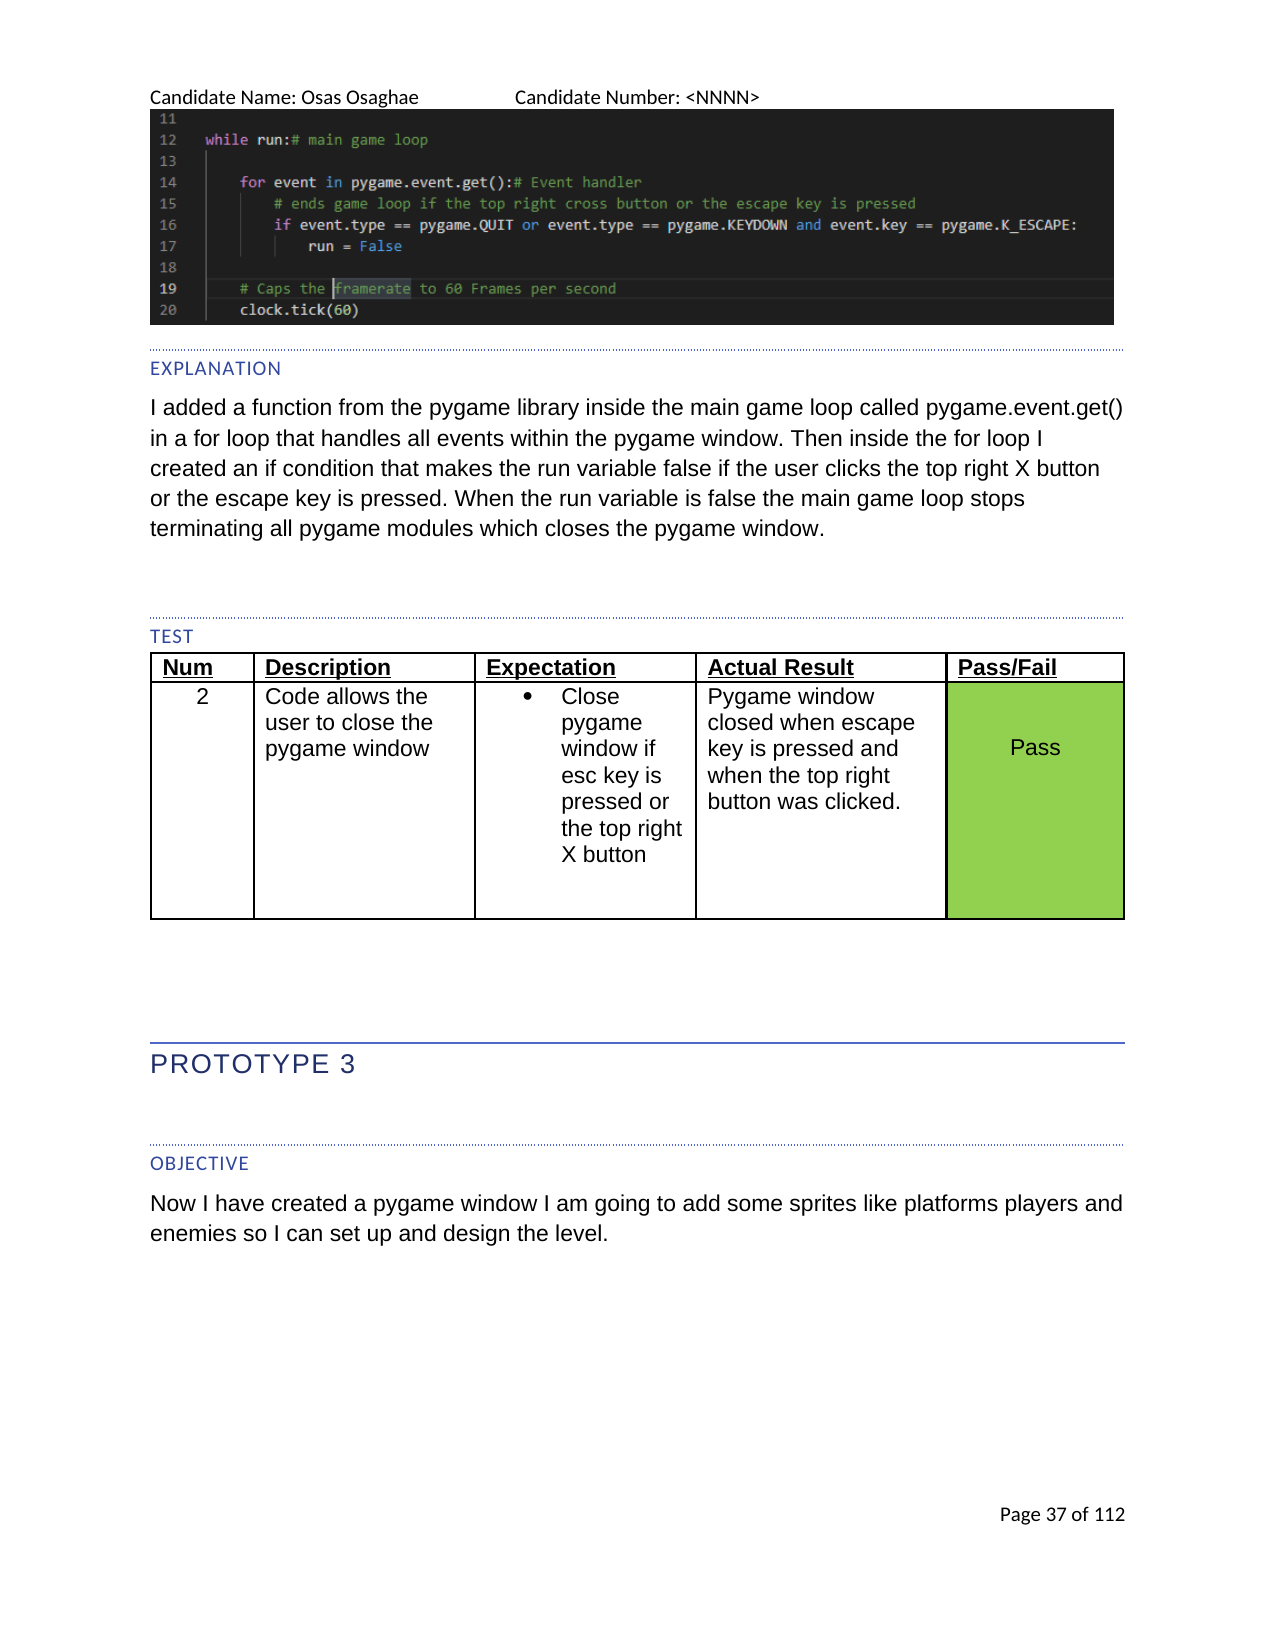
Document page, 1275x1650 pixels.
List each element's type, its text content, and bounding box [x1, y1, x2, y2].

table_cell Pygame window closed when escape key is pressed and when the top right button was clicked. [697, 683, 945, 918]
table_cell Close pygame window if esc key is pressed or the top right X button [476, 683, 695, 918]
table_header Pass/Fail [948, 654, 1123, 681]
text I added a function from the pygame library inside the main game loop called pygame.event.get() in a for loop that handles all events within the pygame window. Then inside the for loop I created an if condition that makes the run variable false if the user clicks the top right X button or the escape key is pressed. When the run variable is false the main game loop stops terminating all pygame modules which closes the pygame window. [150, 394, 1125, 542]
table_header Actual Result [697, 654, 945, 681]
subtitle Test [150, 617, 1125, 648]
table_header Expectation [476, 654, 695, 681]
picture [150, 109, 1114, 325]
table_cell 2 [152, 683, 253, 918]
text Now I have created a pygame window I am going to add some sprites like platforms players and enemies so I can set up and design the level. [150, 1189, 1125, 1246]
subtitle Explanation [150, 349, 1125, 380]
table_cell Pass [948, 683, 1123, 918]
table_cell Code allows the user to close the pygame window [255, 683, 474, 918]
table_header Description [255, 654, 474, 681]
table_header Num [152, 654, 253, 681]
subtitle Objective [150, 1144, 1125, 1175]
subtitle Prototype 3 [150, 1044, 1125, 1079]
